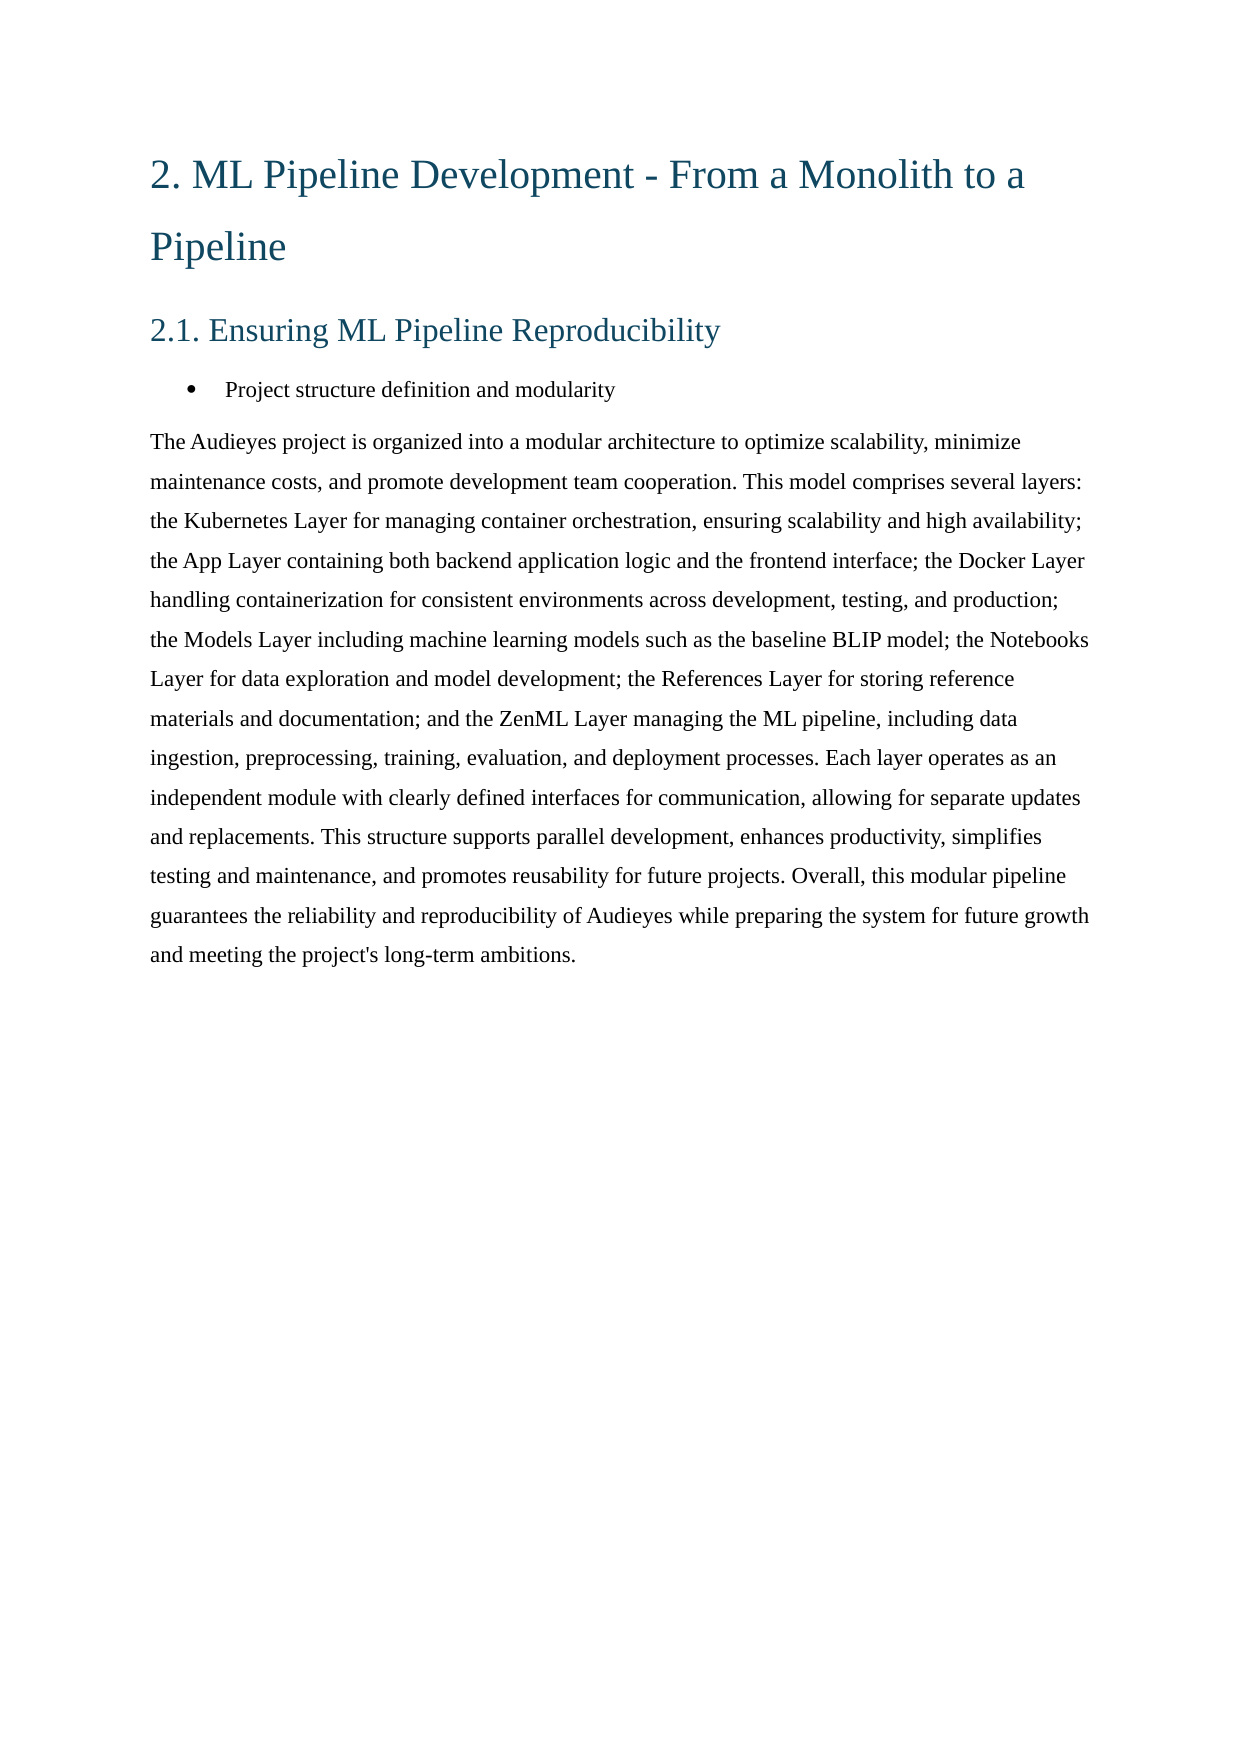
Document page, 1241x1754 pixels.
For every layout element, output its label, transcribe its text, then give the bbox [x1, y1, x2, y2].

text The Audieyes project is organized into a modular architecture to optimize scalability, minimize maintenance costs, and promote development team cooperation. This model comprises several layers: the Kubernetes Layer for managing container orchestration, ensuring scalability and high availability; the App Layer containing both backend application logic and the frontend interface; the Docker Layer handling containerization for consistent environments across development, testing, and production; the Models Layer including machine learning models such as the baseline BLIP model; the Notebooks Layer for data exploration and model development; the References Layer for storing reference materials and documentation; and the ZenML Layer managing the ML pipeline, including data ingestion, preprocessing, training, evaluation, and deployment processes. Each layer operates as an independent module with clearly defined interfaces for communication, allowing for separate updates and replacements. This structure supports parallel development, enhances productivity, simplifies testing and maintenance, and promotes reusability for future projects. Overall, this modular pipeline guarantees the reliability and reproducibility of Audieyes while preparing the system for future growth and meeting the project's long-term ambitions. [150, 428, 1090, 968]
subtitle 2.1. Ensuring ML Pipeline Reproducibility [150, 310, 1090, 349]
list Project structure definition and modularity [187, 376, 1090, 403]
subtitle 2. ML Pipeline Development - From a Monolith to a Pipeline [150, 150, 1090, 270]
